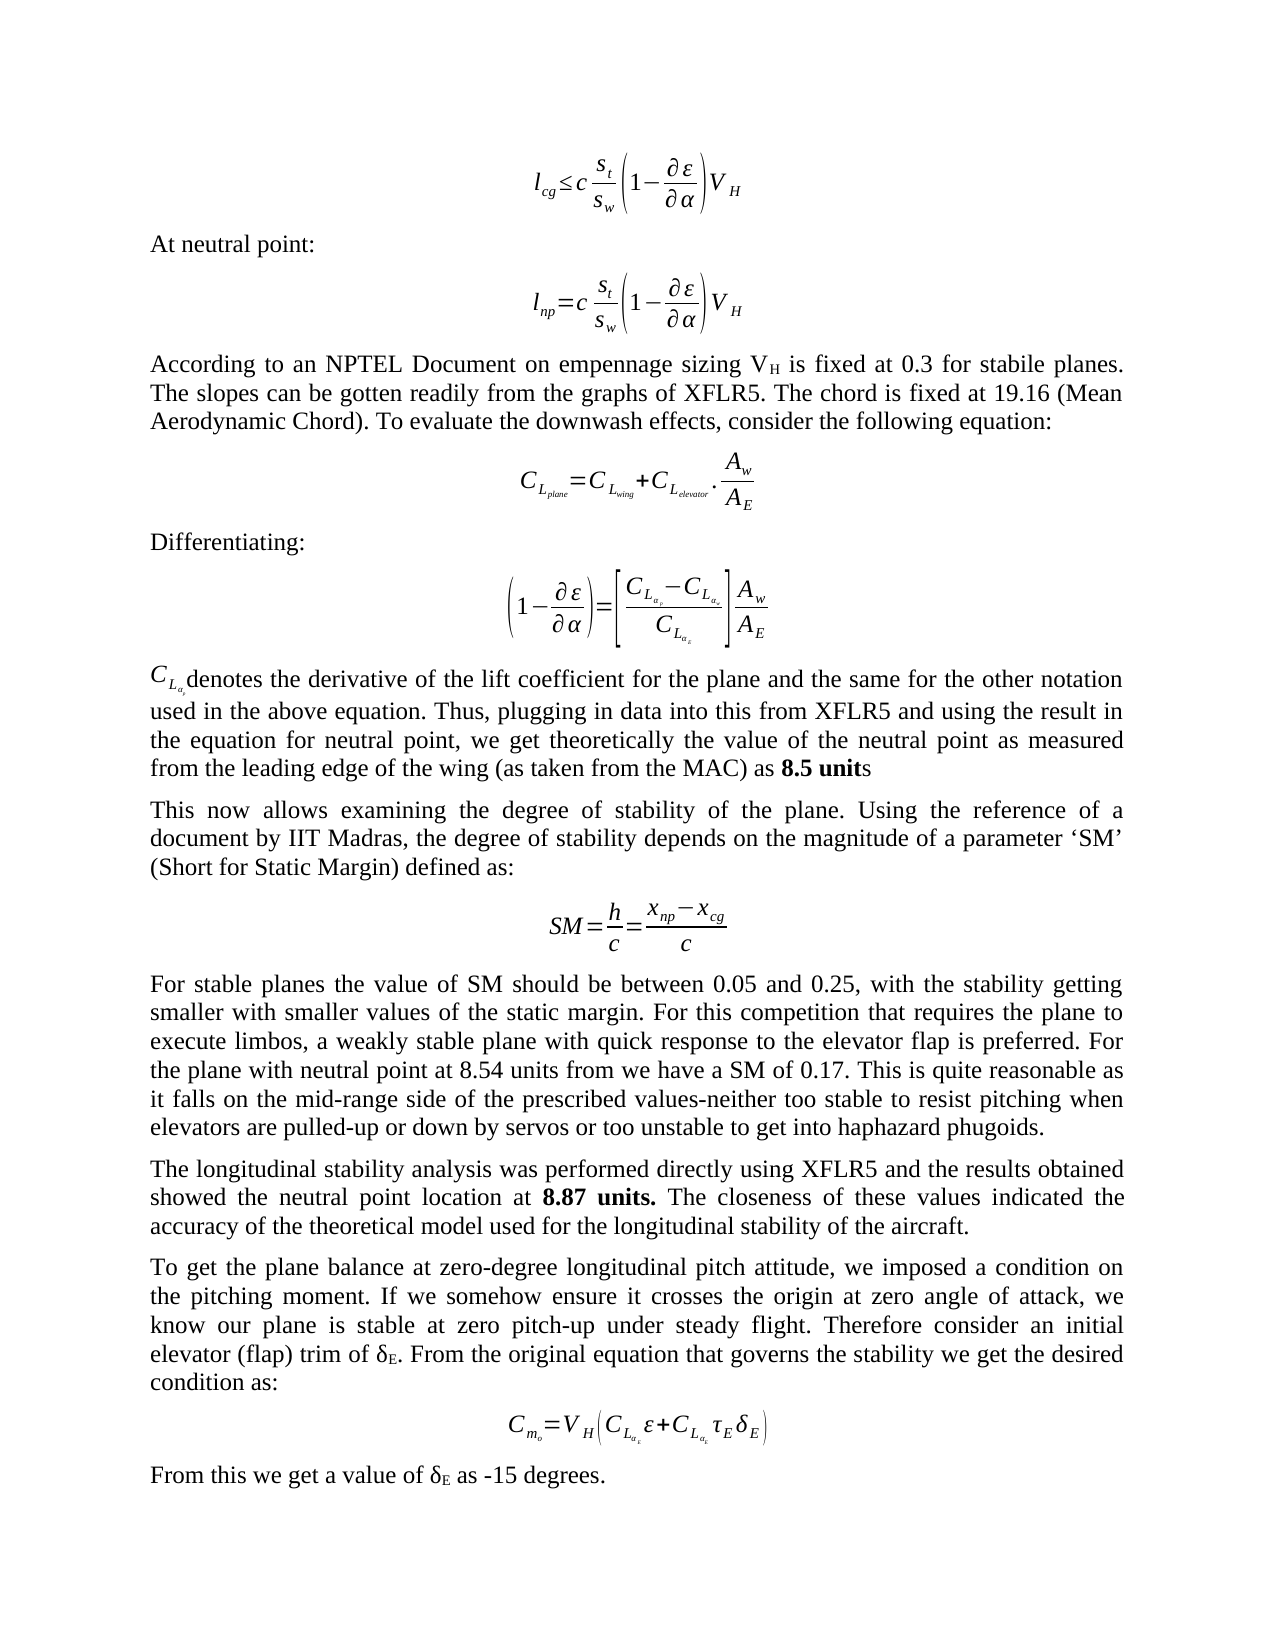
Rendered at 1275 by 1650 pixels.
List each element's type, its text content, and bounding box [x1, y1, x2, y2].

text For stable planes the value of SM should be between 0.05 and 0.25, with the stability getting smaller with smaller values of the static margin. For this competition that requires the plane to execute limbos, a weakly stable plane with quick response to the elevator flap is preferred. For the plane with neutral point at 8.54 units from we have a SM of 0.17. This is quite reasonable as it falls on the mid-range side of the prescribed values-neither too stable to resist pitching when elevators are pulled-up or down by servos or too unstable to get into haphazard phugoids. [150, 969, 1125, 1141]
text At neutral point: [150, 229, 1125, 258]
text To get the plane balance at zero-degree longitudinal pitch attitude, we imposed a condition on the pitching moment. If we somehow ensure it crosses the origin at zero angle of attack, we know our plane is stable at zero pitch-up under steady flight. Therefore consider an initial elevator (flap) trim of δE. From the original equation that governs the stability we get the desired condition as: [150, 1252, 1125, 1396]
text denotes the derivative of the lift coefficient for the plane and the same for the other notation used in the above equation. Thus, plugging in data into this from XFLR5 and using the result in the equation for neutral point, we get theoretically the value of the neutral point as measured from the leading edge of the wing (as taken from the MAC) as 8.5 units [150, 661, 1125, 782]
text The longitudinal stability analysis was performed directly using XFLR5 and the results obtained showed the neutral point location at 8.87 units. The closeness of these values indicated the accuracy of the theoretical model used for the longitudinal stability of the aircraft. [150, 1154, 1125, 1240]
text From this we get a value of δE as -15 degrees. [150, 1460, 1125, 1489]
text Differentiating: [150, 527, 1125, 555]
text This now allows examining the degree of stability of the plane. Using the reference of a document by IIT Madras, the degree of stability depends on the magnitude of a parameter ‘SM’ (Short for Static Margin) defined as: [150, 795, 1125, 881]
text According to an NPTEL Document on empennage sizing VH is fixed at 0.3 for stabile planes. The slopes can be gotten readily from the graphs of XFLR5. The chord is fixed at 19.16 (Mean Aerodynamic Chord). To evaluate the downwash effects, consider the following equation: [150, 349, 1125, 435]
